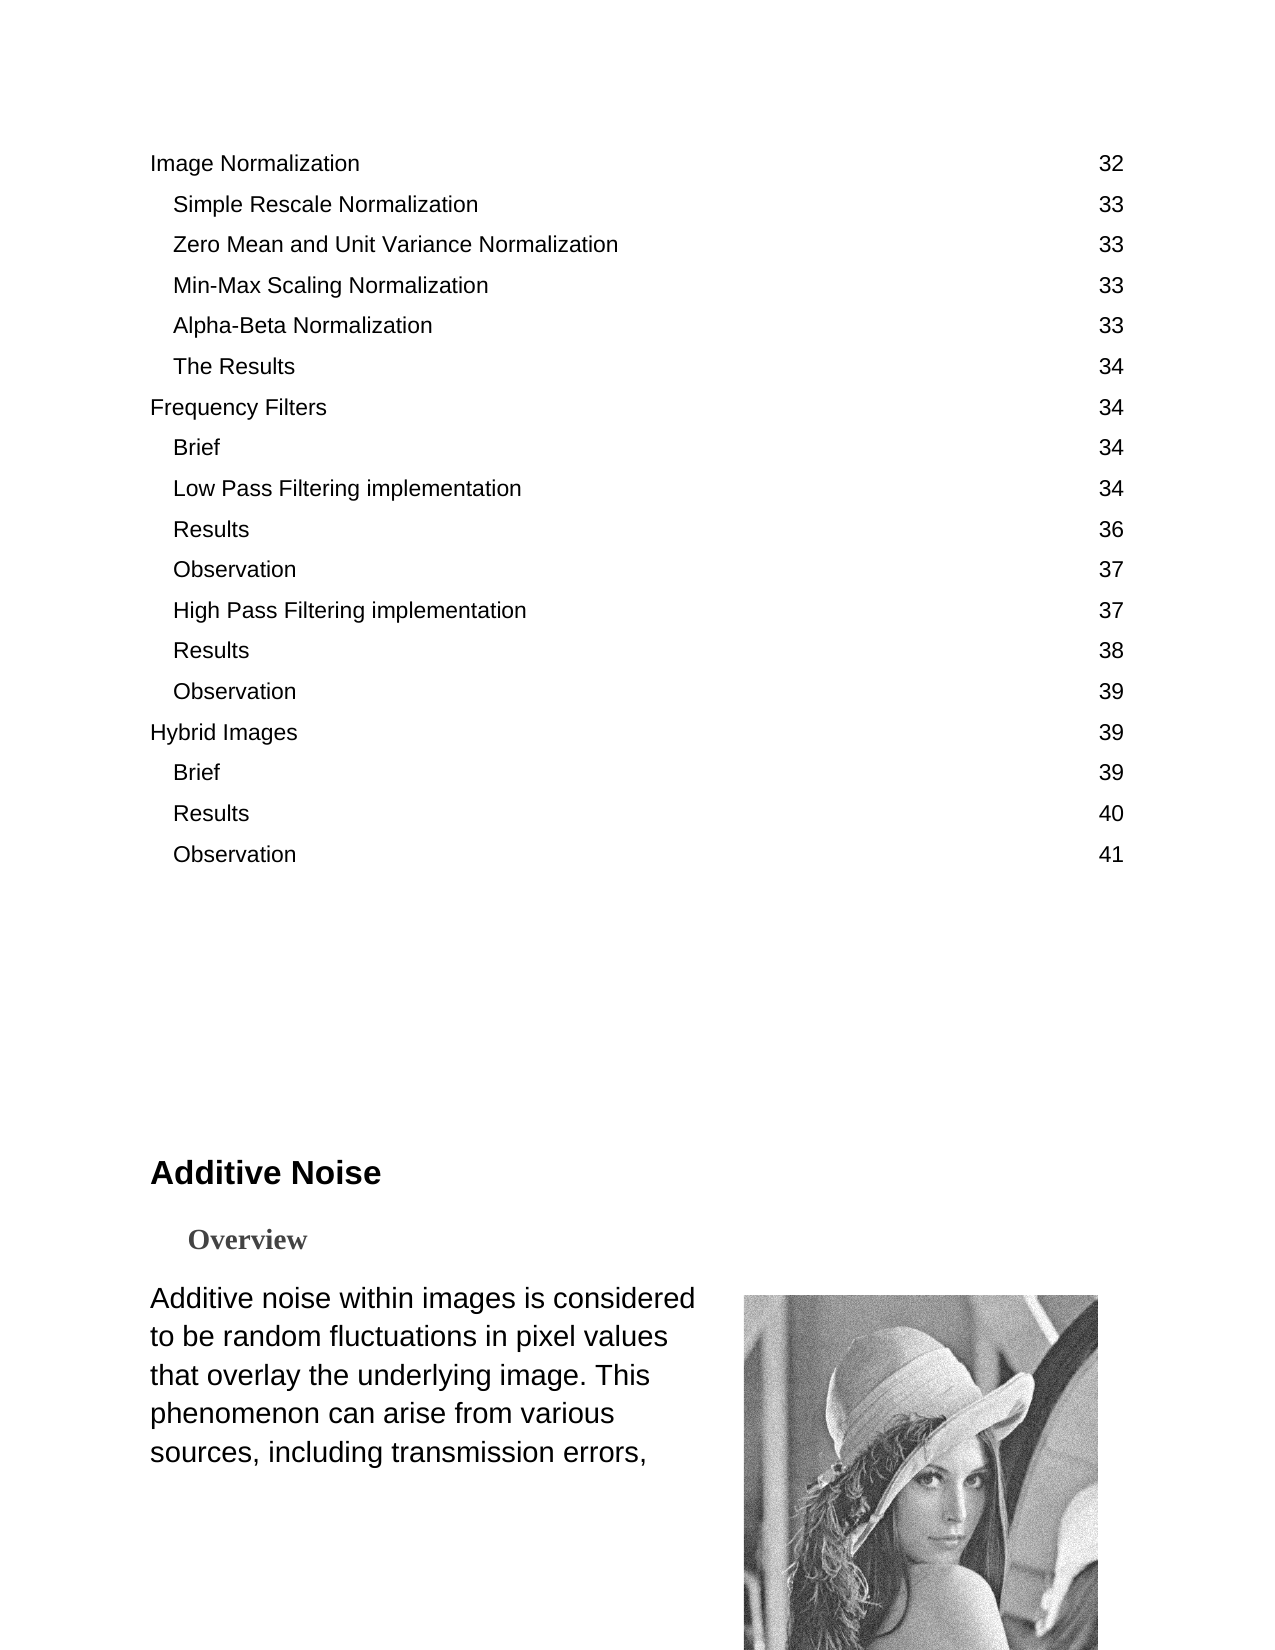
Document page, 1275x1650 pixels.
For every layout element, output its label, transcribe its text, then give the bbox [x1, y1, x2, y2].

picture [743, 1295, 1098, 1650]
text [150, 1281, 1125, 1468]
subtitle Overview [187, 1222, 1112, 1256]
subtitle Additive Noise [150, 1153, 1125, 1191]
